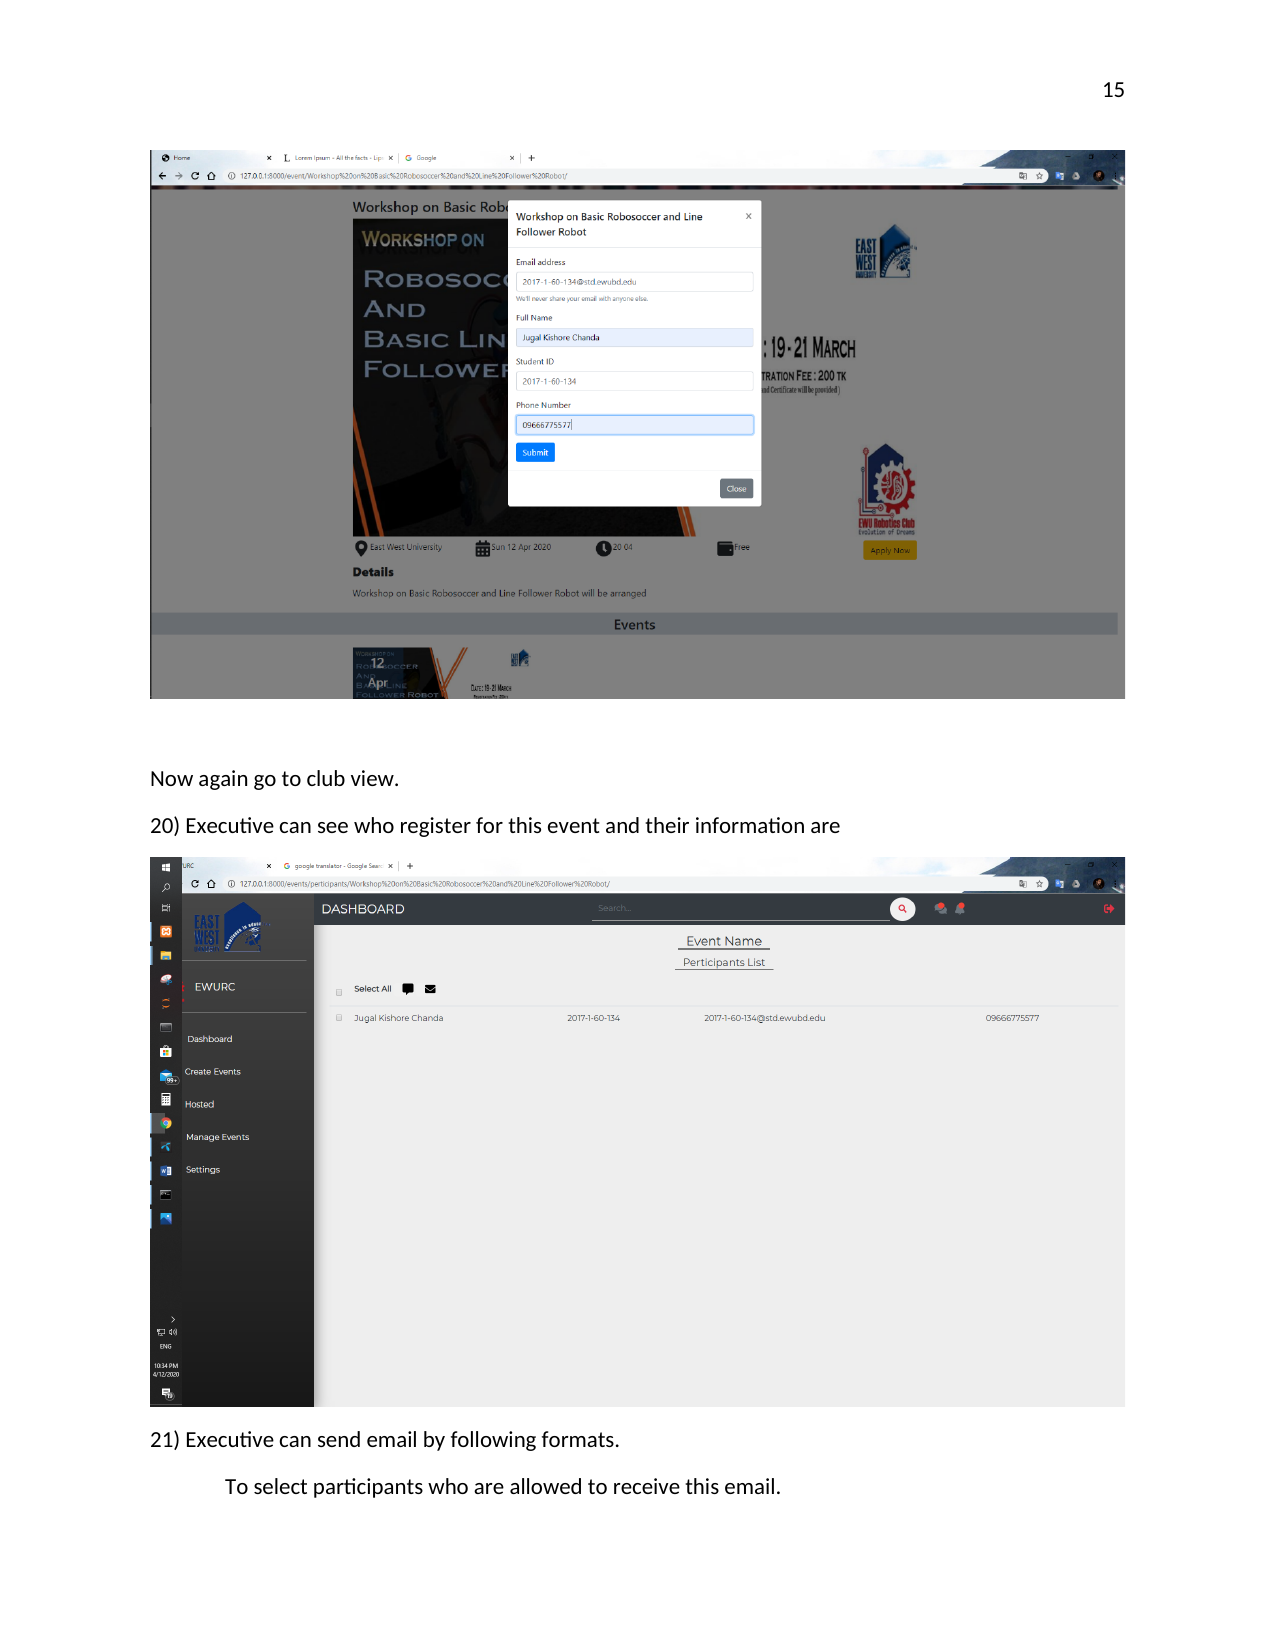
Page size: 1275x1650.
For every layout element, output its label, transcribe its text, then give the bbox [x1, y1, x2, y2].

text To select participants who are allowed to receive this email. [150, 1472, 1125, 1500]
text 21) Executive can send email by following formats. [150, 1425, 1125, 1453]
picture [150, 150, 1125, 699]
picture [150, 857, 1125, 1407]
text Now again go to club view. [150, 764, 1125, 792]
text 20) Executive can see who register for this event and their information are [150, 811, 1125, 839]
